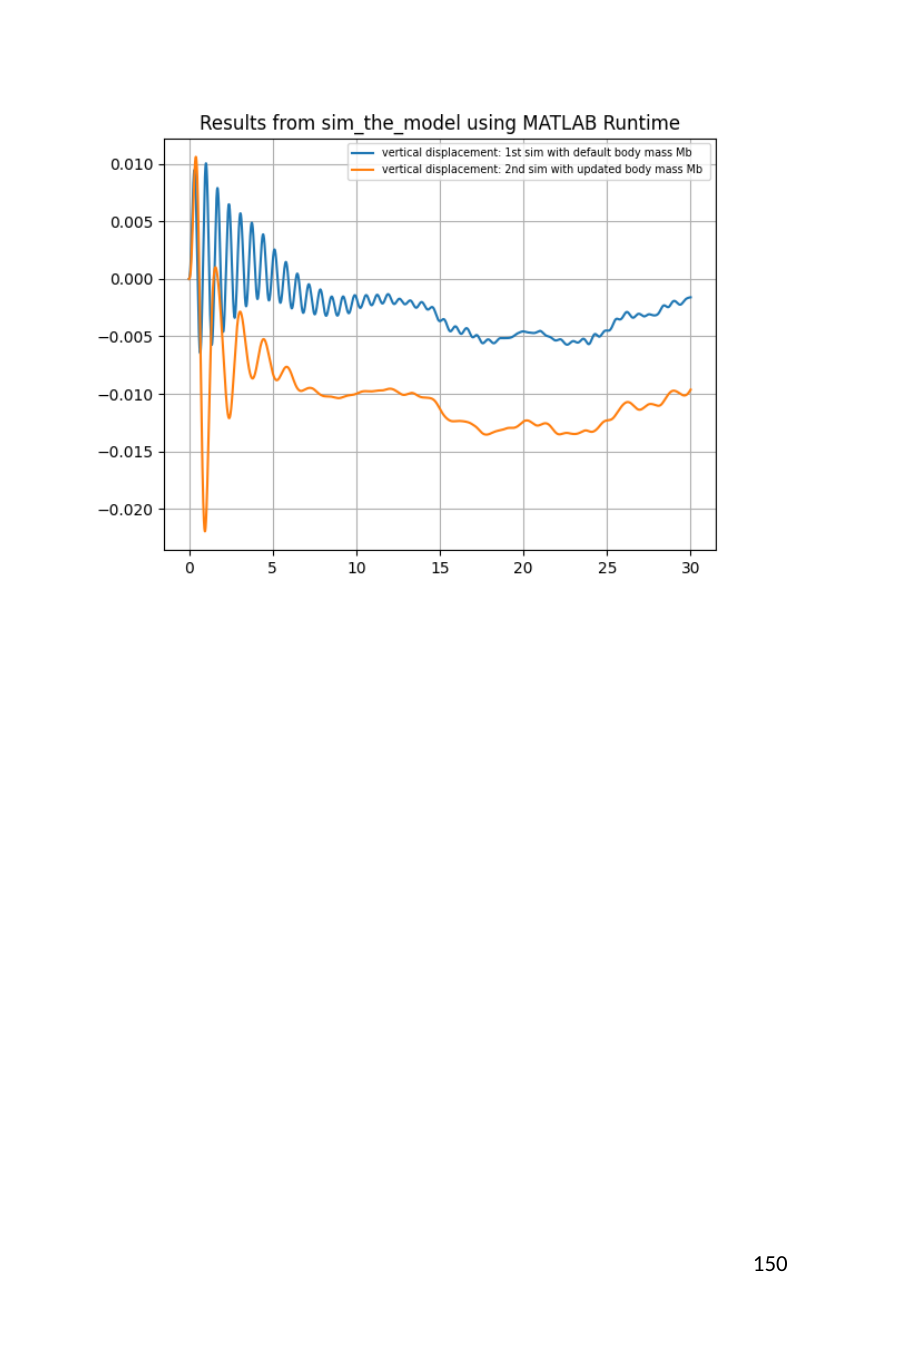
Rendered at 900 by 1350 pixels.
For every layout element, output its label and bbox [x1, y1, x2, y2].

picture [75, 75, 787, 609]
